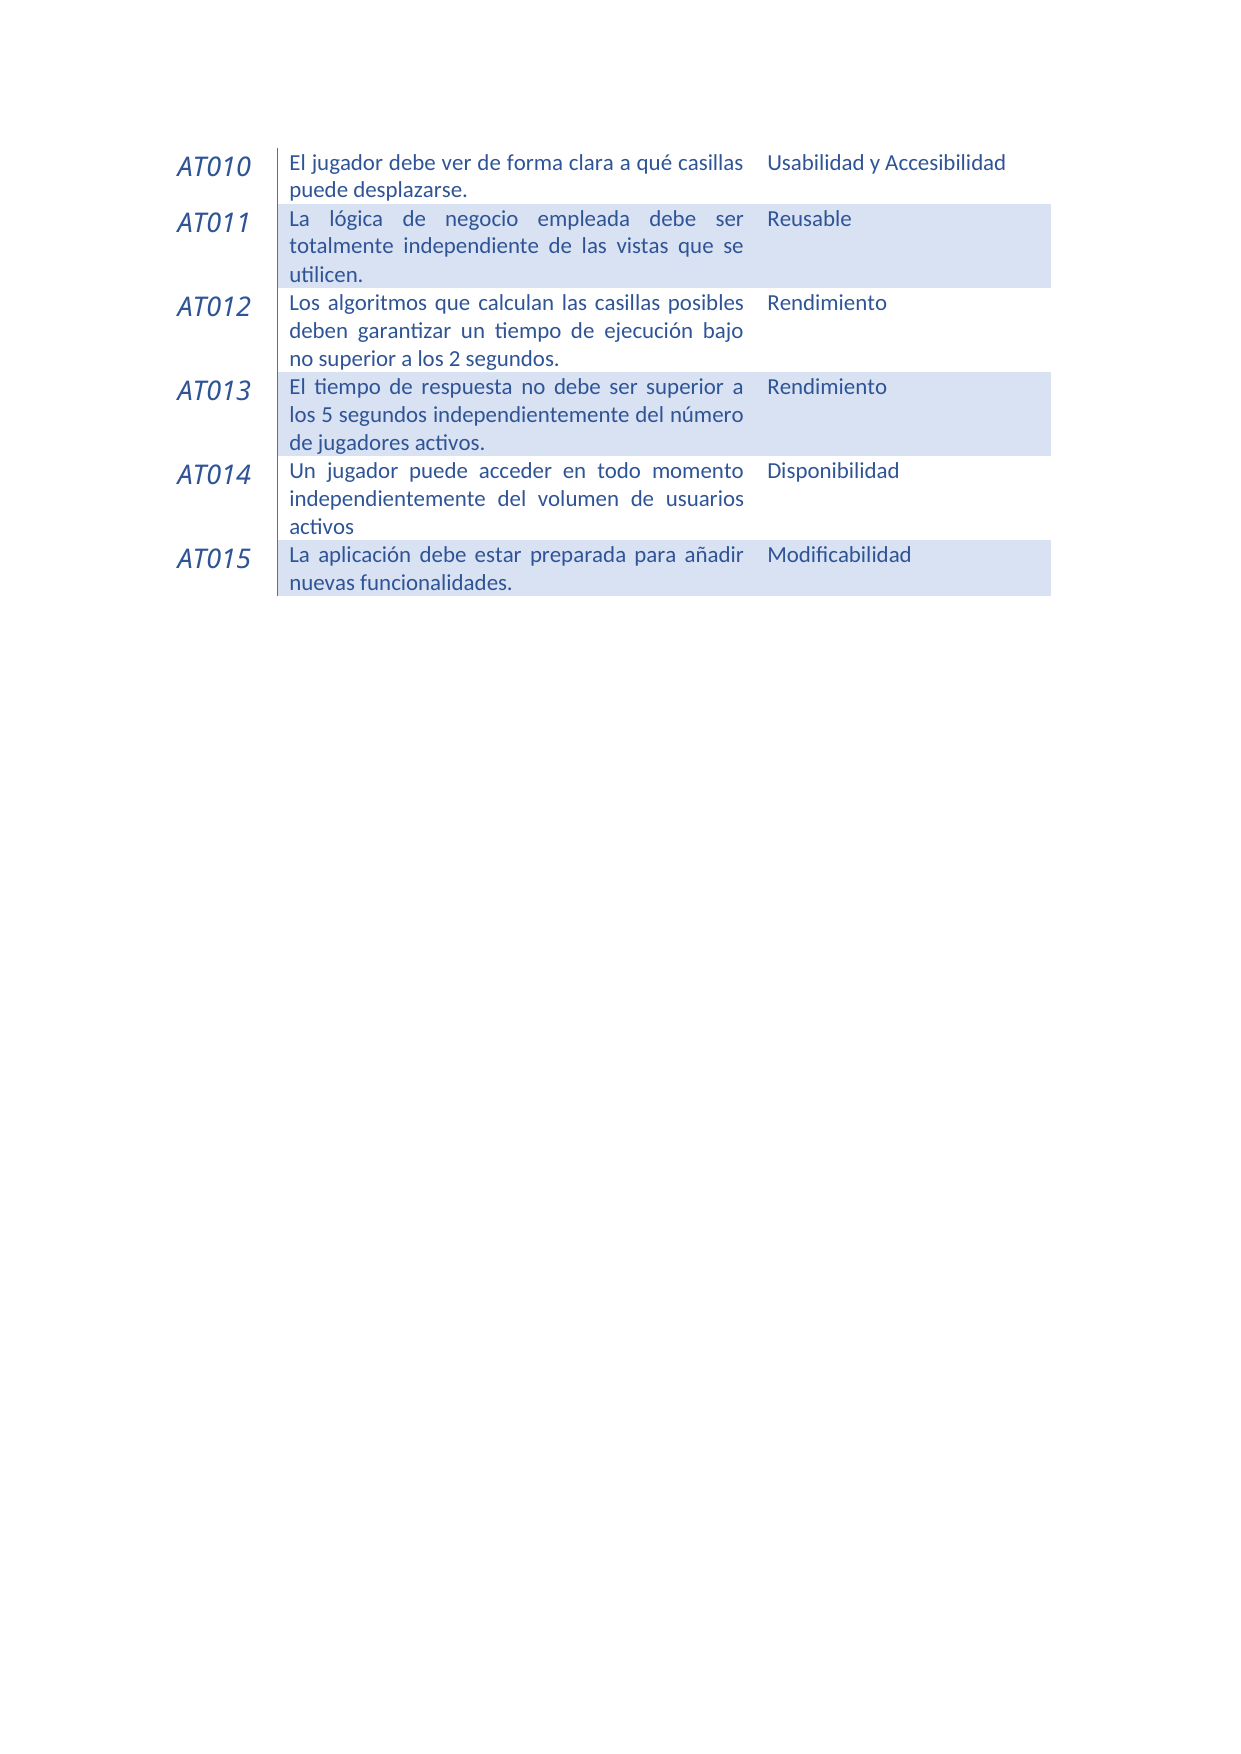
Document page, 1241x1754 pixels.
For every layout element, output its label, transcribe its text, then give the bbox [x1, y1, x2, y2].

table_cell Los algoritmos que calculan las casillas posibles deben garantizar un tiempo de ejecución bajo no superior a los 2 segundos. [278, 288, 756, 372]
table_cell Rendimiento [756, 372, 1051, 456]
table_cell Reusable [756, 204, 1051, 288]
table_cell AT010 [166, 148, 277, 204]
table_cell AT014 [166, 456, 277, 540]
table_cell Modificabilidad [756, 540, 1051, 596]
table_cell El tiempo de respuesta no debe ser superior a los 5 segundos independientemente del número de jugadores activos. [278, 372, 756, 456]
table_cell AT011 [166, 204, 277, 288]
table_cell Rendimiento [756, 288, 1051, 372]
table_cell AT012 [166, 288, 277, 372]
table_cell AT013 [166, 372, 277, 456]
table_cell AT015 [166, 540, 277, 596]
table_cell Un jugador puede acceder en todo momento independientemente del volumen de usuarios activos [278, 456, 756, 540]
table_cell Usabilidad y Accesibilidad [756, 148, 1051, 204]
table_cell La aplicación debe estar preparada para añadir nuevas funcionalidades. [278, 540, 756, 596]
table_cell El jugador debe ver de forma clara a qué casillas puede desplazarse. [278, 148, 756, 204]
table_cell La lógica de negocio empleada debe ser totalmente independiente de las vistas que se utilicen. [278, 204, 756, 288]
table_cell Disponibilidad [756, 456, 1051, 540]
